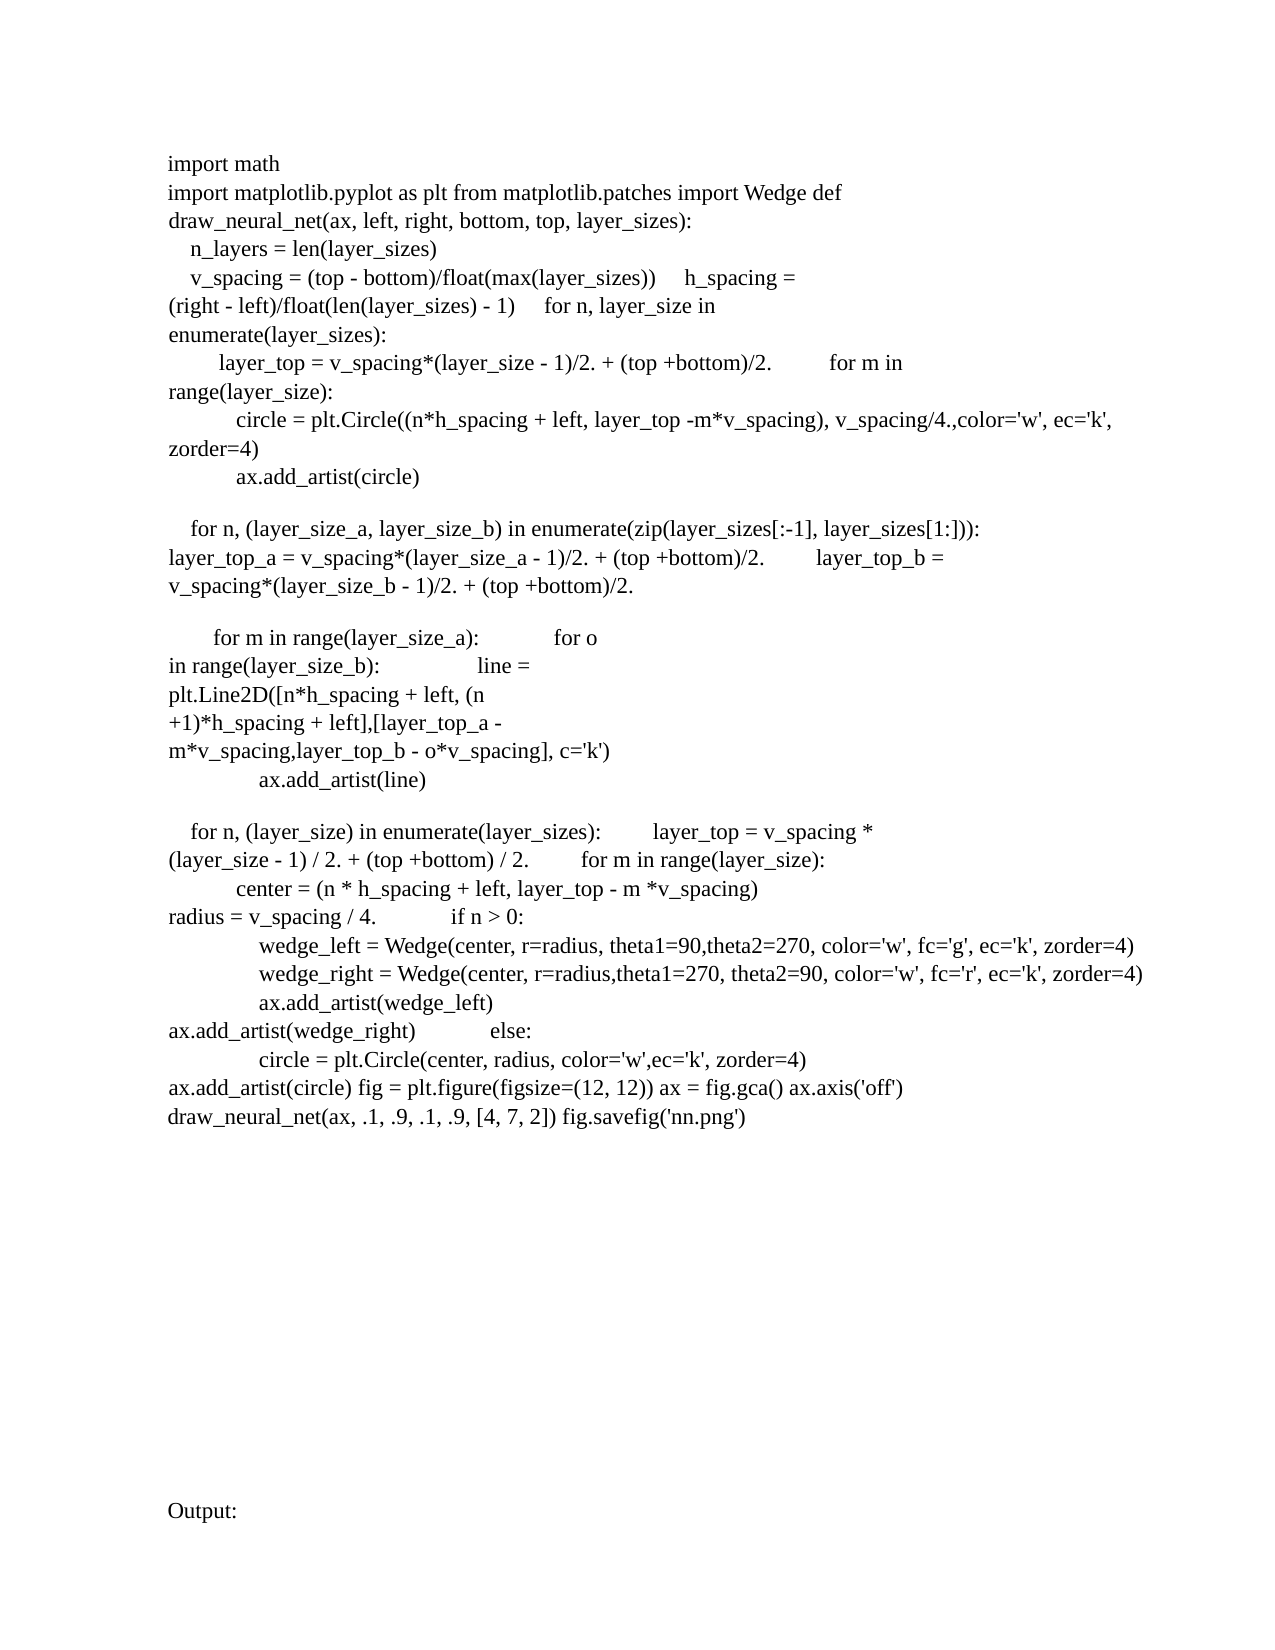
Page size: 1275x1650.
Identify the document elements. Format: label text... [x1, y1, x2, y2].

text draw_neural_net(ax, .1, .9, .1, .9, [4, 7, 2]) fig.savefig('nn.png') [167, 1103, 868, 1129]
text ax.add_artist(line) [167, 766, 1179, 792]
text layer_top = v_spacing*(layer_size - 1)/2. + (top +bottom)/2. for m in range(layer_size): [167, 349, 932, 404]
text for n, (layer_size_a, layer_size_b) in enumerate(zip(layer_sizes[:-1], layer_sizes[1:])): layer_top_a = v_spacing*(layer_size_a - 1)/2. + (top +bottom)/2. layer_top_b = v_spacing*(layer_size_b - 1)/2. + (top +bottom)/2. [167, 515, 1124, 598]
text import math [167, 150, 1179, 176]
text circle = plt.Circle(center, radius, color='w',ec='k', zorder=4) ax.add_artist(circle) fig = plt.figure(figsize=(12, 12)) ax = fig.gca() ax.axis('off') [167, 1046, 935, 1101]
text for n, (layer_size) in enumerate(layer_sizes): layer_top = v_spacing * (layer_size - 1) / 2. + (top +bottom) / 2. for m in range(layer_size): [167, 818, 927, 873]
text ax.add_artist(wedge_left) ax.add_artist(wedge_right) else: [167, 989, 658, 1044]
text import matplotlib.pyplot as plt from matplotlib.patches import Wedge def draw_neural_net(ax, left, right, bottom, top, layer_sizes): [167, 178, 846, 233]
text wedge_left = Wedge(center, r=radius, theta1=90,theta2=270, color='w', fc='g', ec='k', zorder=4) [167, 932, 1179, 958]
text circle = plt.Circle((n*h_spacing + left, layer_top -m*v_spacing), v_spacing/4.,color='w', ec='k', zorder=4) [167, 406, 1179, 461]
text wedge_right = Wedge(center, r=radius,theta1=270, theta2=90, color='w', fc='r', ec='k', zorder=4) [167, 960, 1179, 987]
text Output: [167, 1497, 1194, 1524]
text ax.add_artist(circle) [167, 463, 1179, 490]
text for m in range(layer_size_a): for o in range(layer_size_b): line = plt.Line2D([n*h_spacing + left, (n +1)*h_spacing + left],[layer_top_a - m*v_spacing,layer_top_b - o*v_spacing], c='k') [167, 624, 612, 764]
text center = (n * h_spacing + left, layer_top - m *v_spacing) radius = v_spacing / 4. if n > 0: [167, 875, 881, 930]
text n_layers = len(layer_sizes) [167, 236, 1179, 262]
text v_spacing = (top - bottom)/float(max(layer_sizes)) h_spacing = (right - left)/float(len(layer_sizes) - 1) for n, layer_size in enumerate(layer_sizes): [167, 264, 804, 347]
